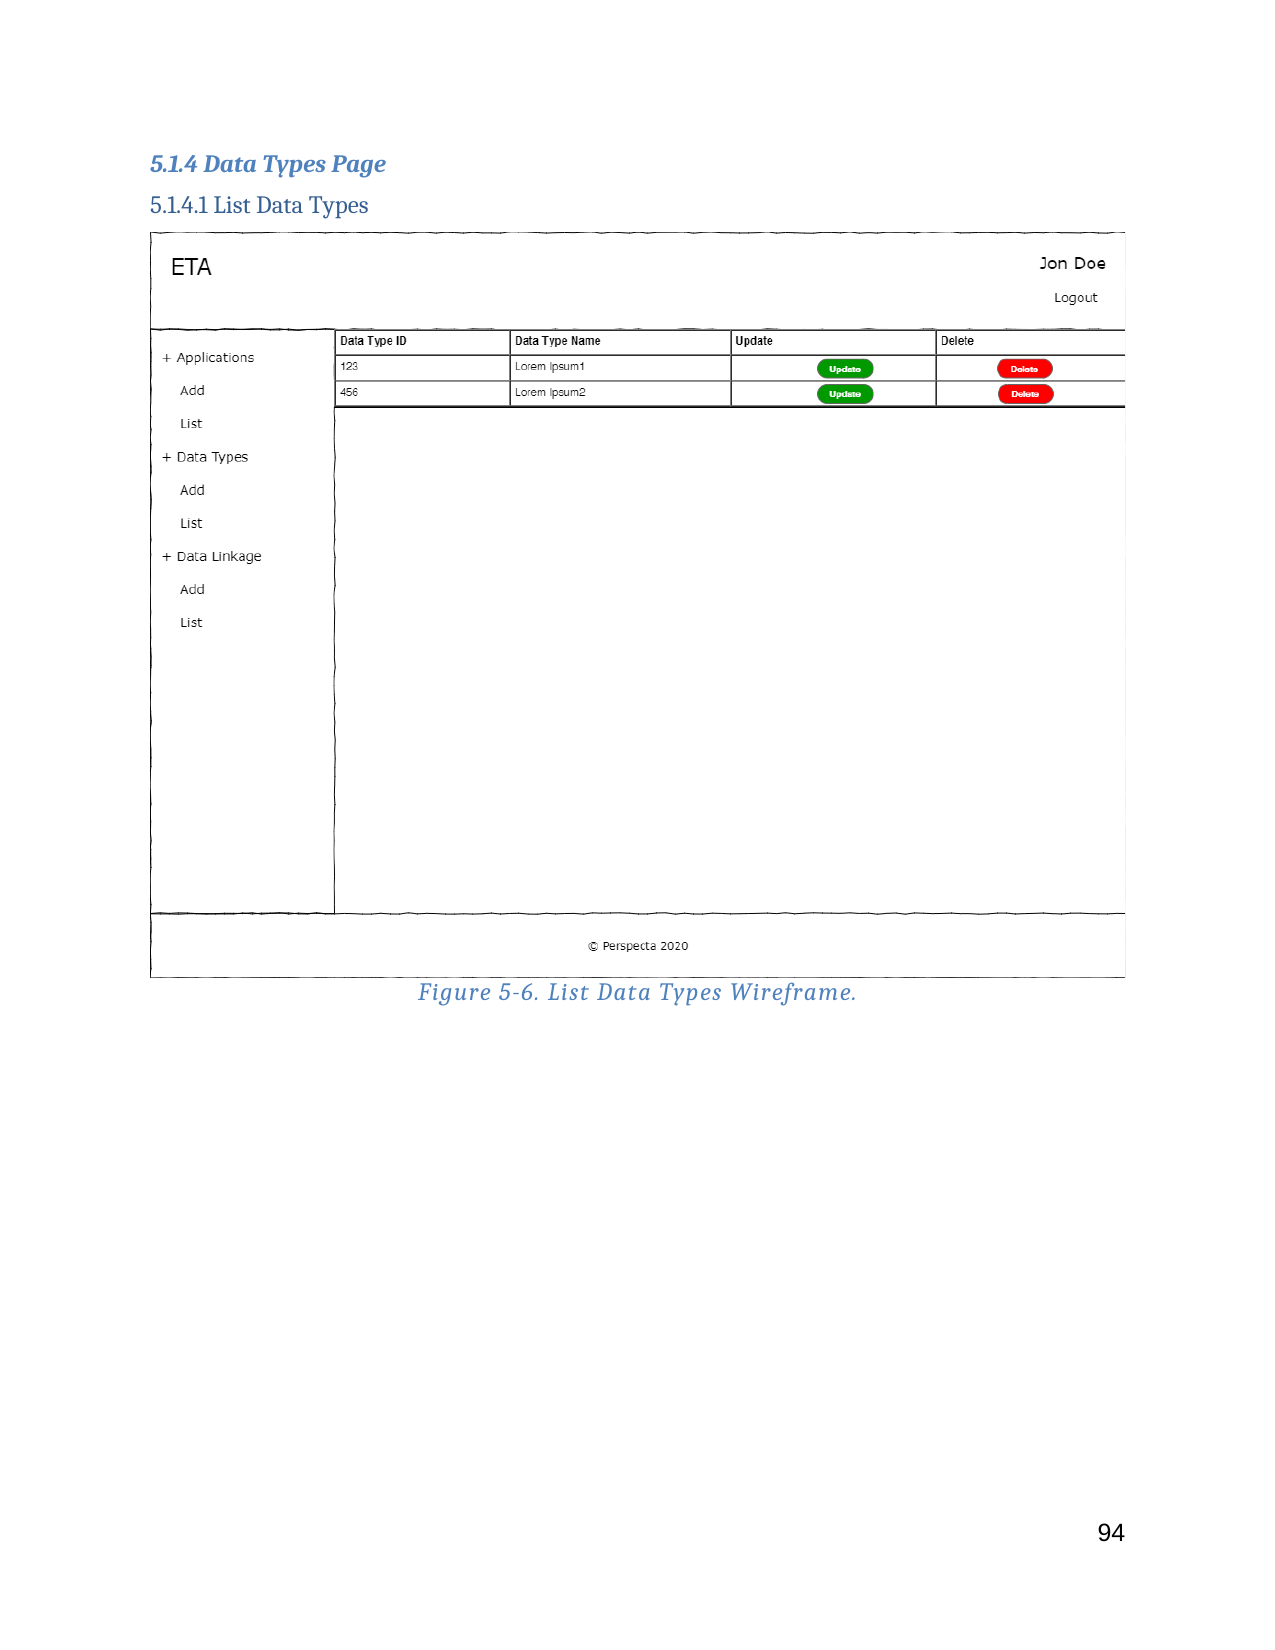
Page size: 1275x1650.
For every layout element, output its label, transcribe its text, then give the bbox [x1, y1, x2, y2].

subtitle 5.1.4 Data Types Page [150, 150, 1125, 179]
subtitle 5.1.4.1 List Data Types [150, 191, 1125, 220]
picture [150, 232, 1125, 978]
table_cell Figure 5-6. List Data Types Wireframe. [150, 978, 1125, 1007]
